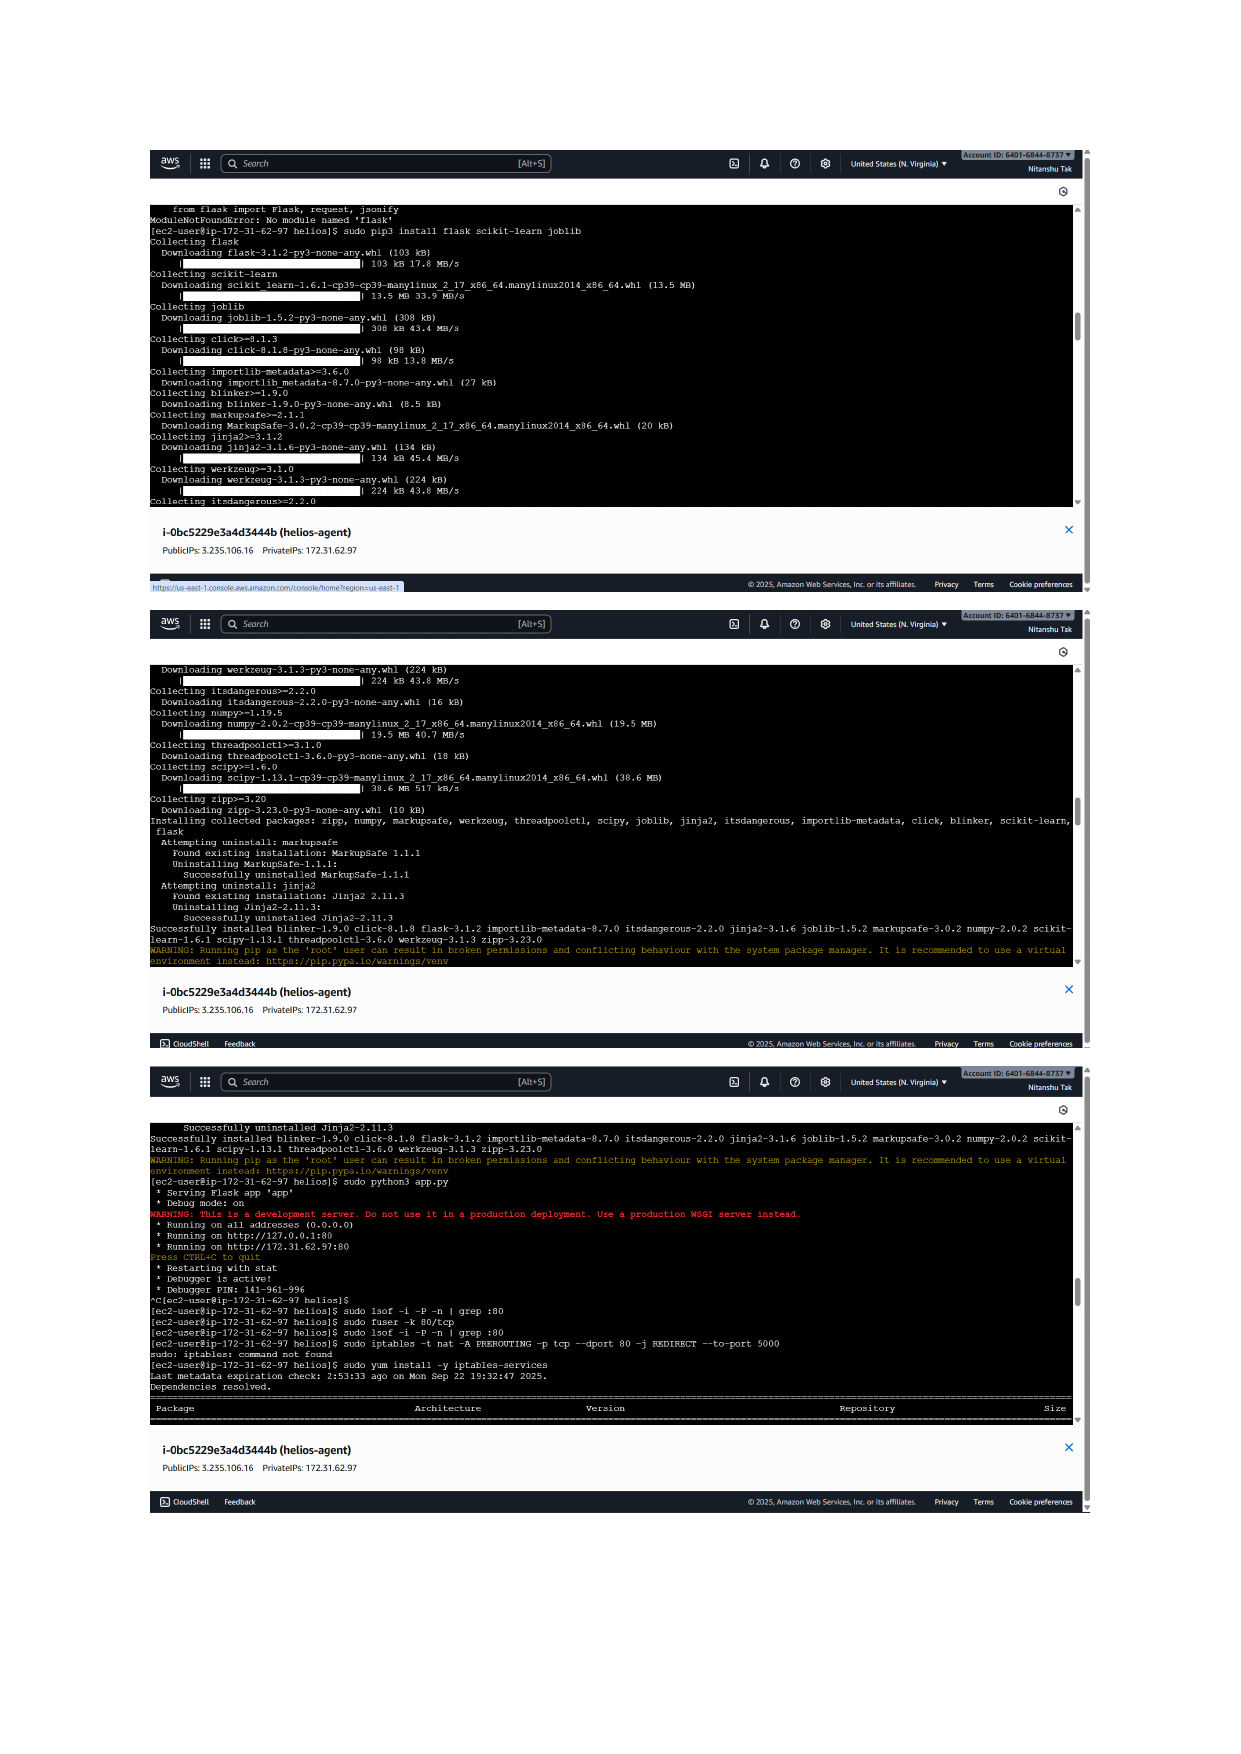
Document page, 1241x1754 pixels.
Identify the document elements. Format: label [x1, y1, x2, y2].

picture [150, 150, 1091, 592]
picture [150, 610, 1091, 1048]
picture [150, 1066, 1091, 1513]
